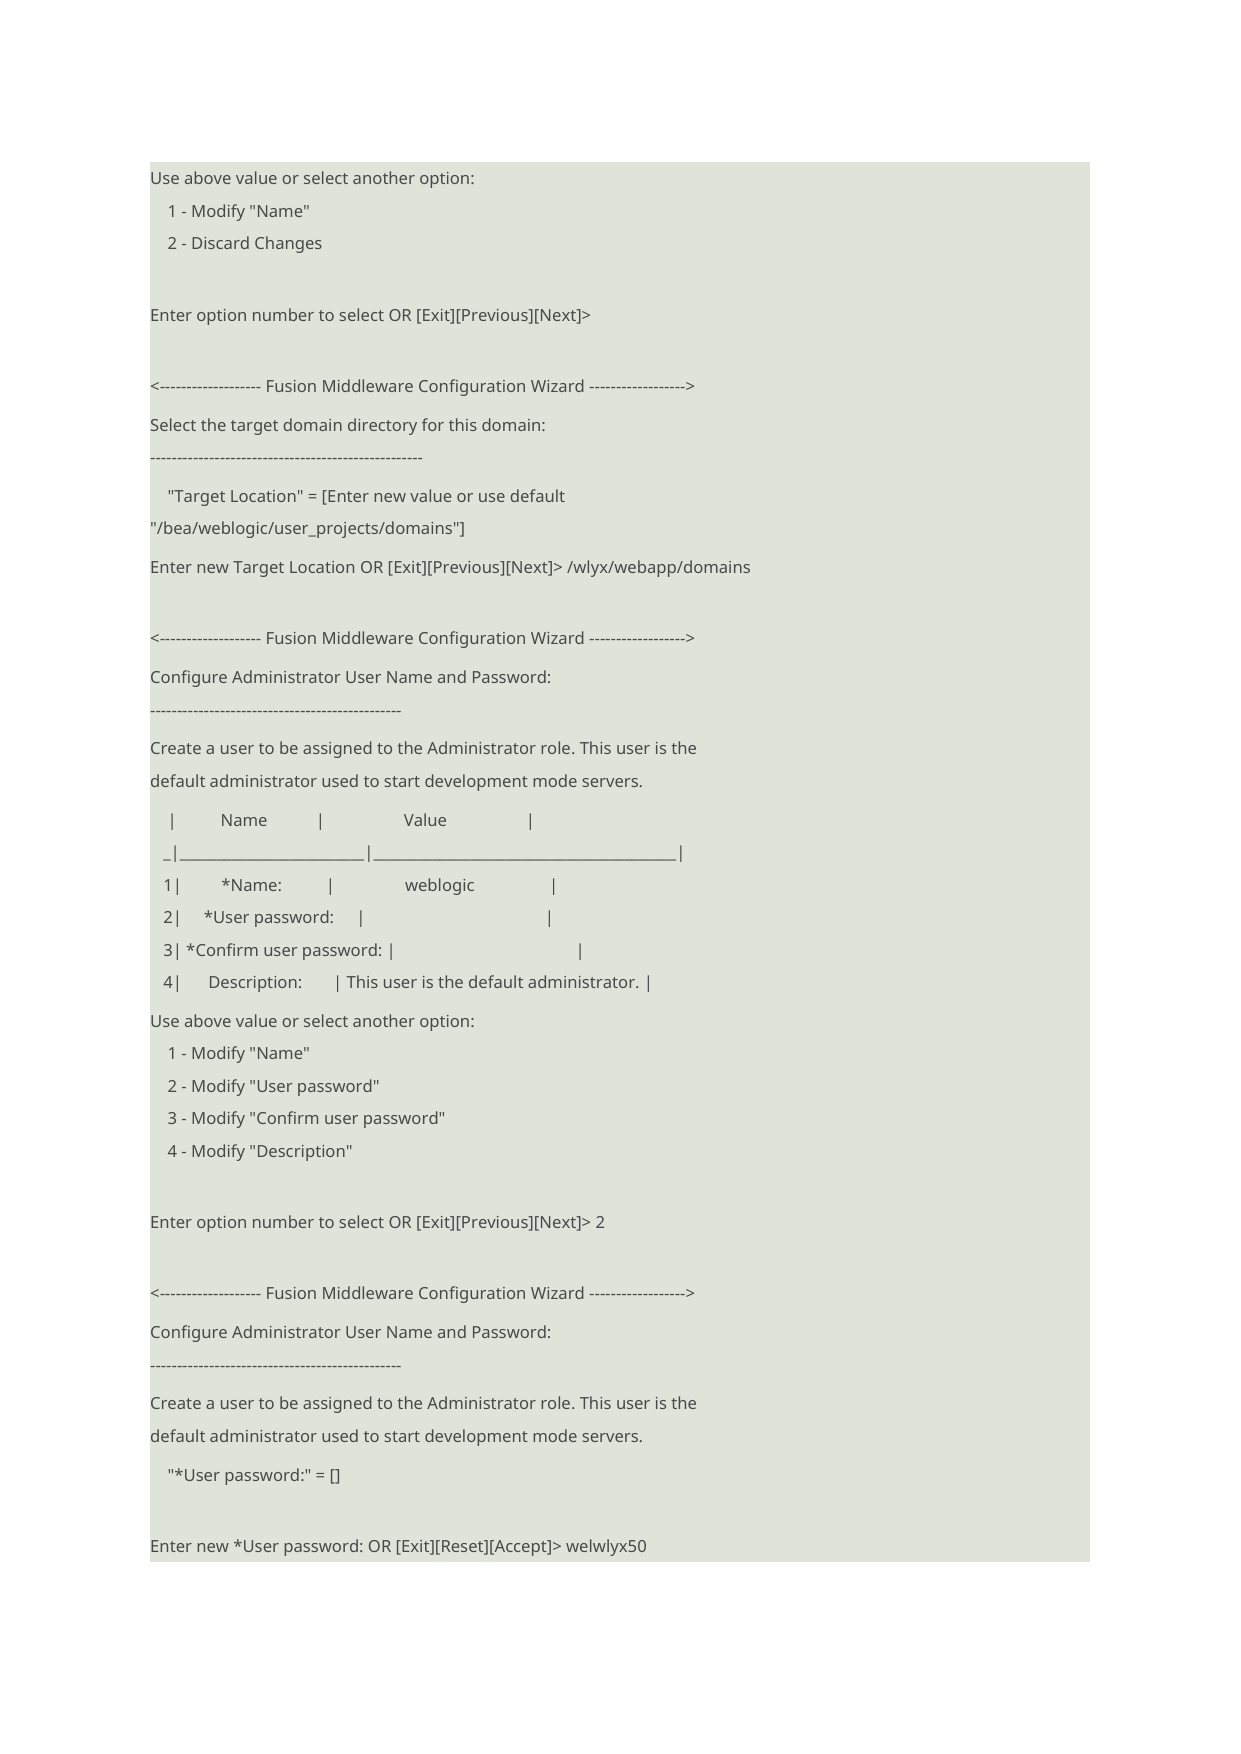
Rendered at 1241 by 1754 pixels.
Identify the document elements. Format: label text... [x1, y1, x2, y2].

text Configure Administrator User Name and Password: ----------------------------------------------- [150, 1316, 1090, 1381]
text "Target Location" = [Enter new value or use default "/bea/weblogic/user_projects/domains"] [150, 479, 1090, 544]
text Select the target domain directory for this domain: --------------------------------------------------- [150, 408, 1090, 473]
text Enter new *User password: OR [Exit][Reset][Accept]> welwlyx50 [150, 1497, 1090, 1562]
text Configure Administrator User Name and Password: ----------------------------------------------- [150, 661, 1090, 726]
text Use above value or select another option: 1 - Modify "Name" 2 - Modify "User password" 3 - Modify "Confirm user password" 4 - Modify "Description" [150, 1004, 1090, 1167]
text "*User password:" = [] [150, 1458, 1090, 1491]
text Create a user to be assigned to the Administrator role. This user is the default administrator used to start development mode servers. [150, 732, 1090, 797]
text Enter option number to select OR [Exit][Previous][Next]> 2 [150, 1173, 1090, 1238]
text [150, 337, 1090, 402]
text Enter new Target Location OR [Exit][Previous][Next]> /wlyx/webapp/domains [150, 551, 1090, 583]
text Use above value or select another option: 1 - Modify "Name" 2 - Discard Changes [150, 162, 1090, 259]
text Enter option number to select OR [Exit][Previous][Next]> [150, 266, 1090, 331]
text <------------------- Fusion Middleware Configuration Wizard ------------------> [150, 1244, 1090, 1309]
text <------------------- Fusion Middleware Configuration Wizard ------------------> [150, 589, 1090, 654]
text Create a user to be assigned to the Administrator role. This user is the default administrator used to start development mode servers. [150, 1387, 1090, 1452]
text | Name | Value | _|_________________________|_________________________________________| 1| *Name: | weblogic | 2| *User password: | | 3| *Confirm user password: | | 4| Description: | This user is the default administrator. | [150, 803, 1090, 998]
